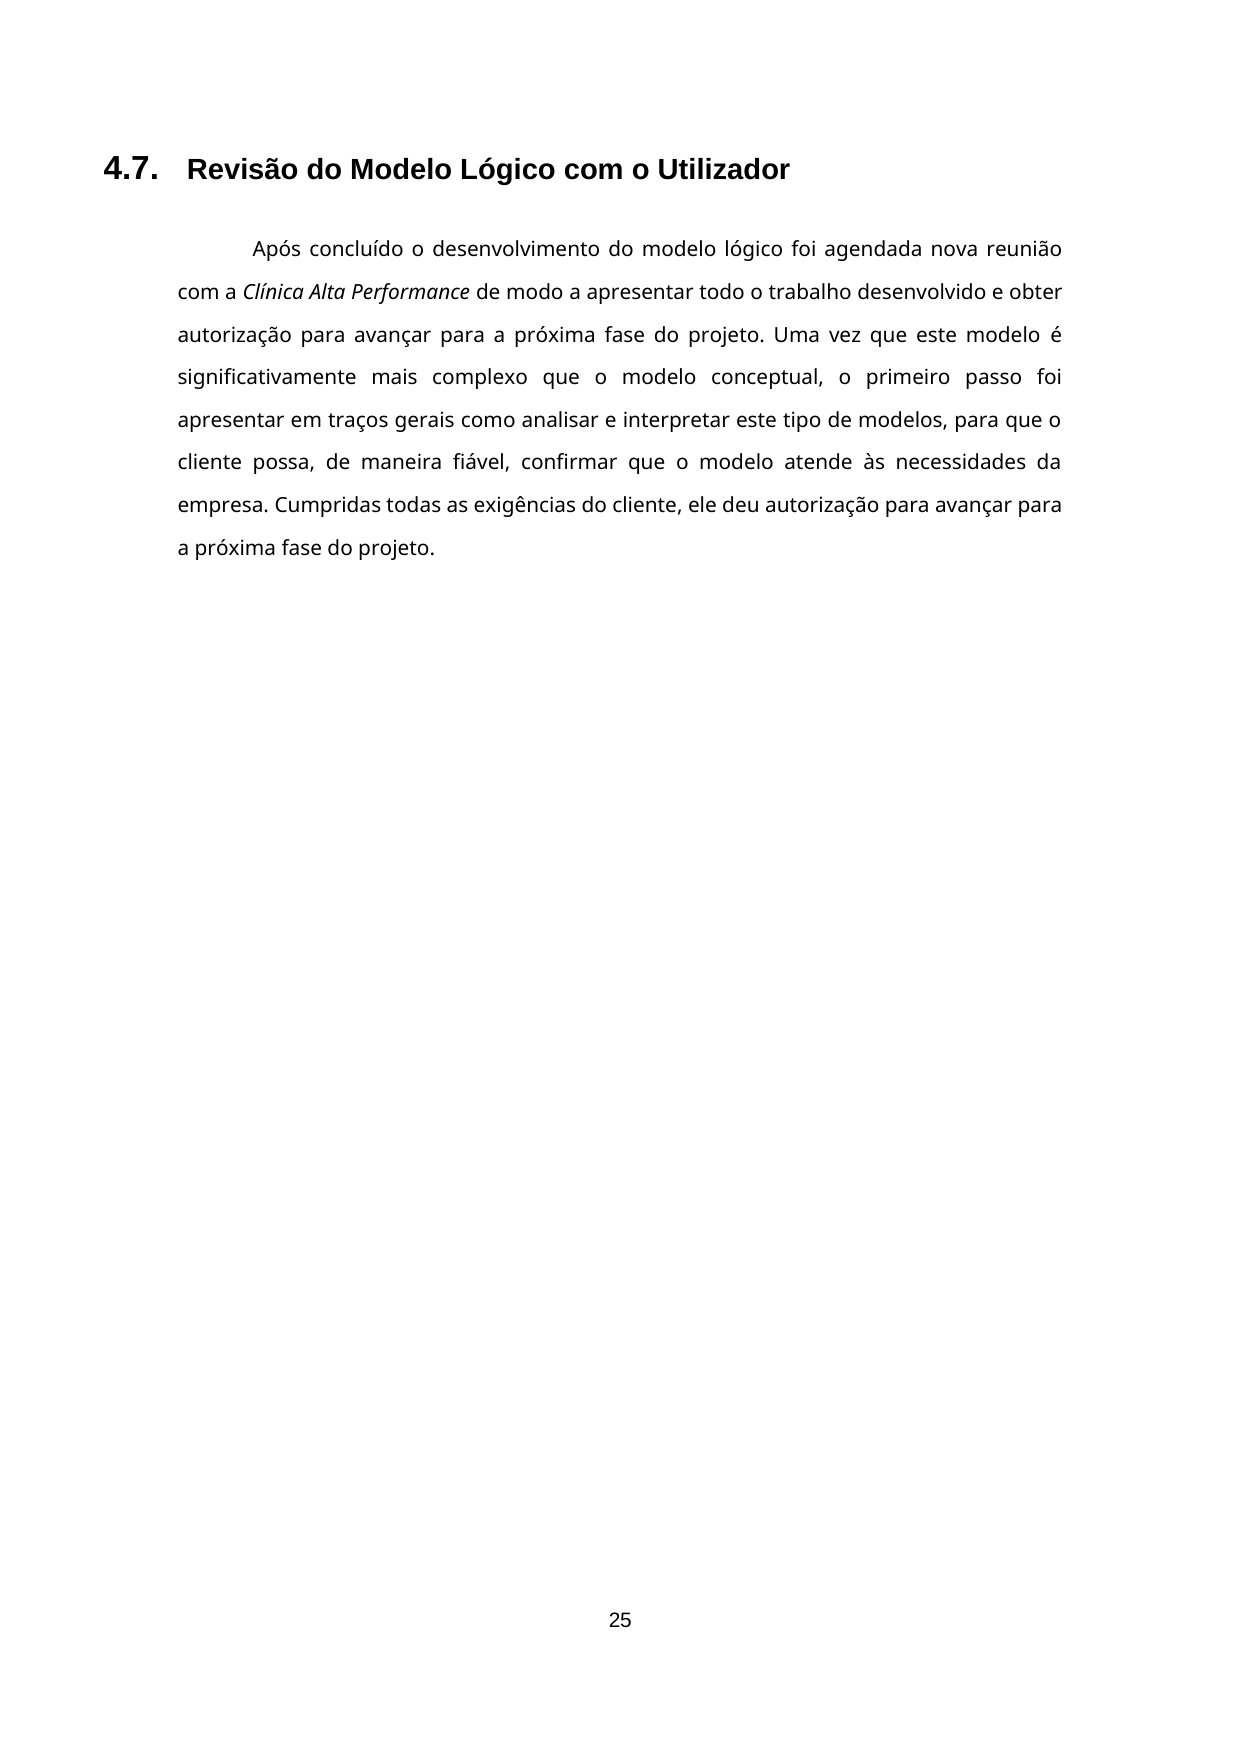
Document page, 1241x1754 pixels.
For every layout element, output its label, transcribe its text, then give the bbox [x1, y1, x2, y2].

text Após concluído o desenvolvimento do modelo lógico foi agendada nova reunião com a Clínica Alta Performance de modo a apresentar todo o trabalho desenvolvido e obter autorização para avançar para a próxima fase do projeto. Uma vez que este modelo é significativamente mais complexo que o modelo conceptual, o primeiro passo foi apresentar em traços gerais como analisar e interpretar este tipo de modelos, para que o cliente possa, de maneira fiável, confirmar que o modelo atende às necessidades da empresa. Cumpridas todas as exigências do cliente, ele deu autorização para avançar para a próxima fase do projeto. [177, 234, 1063, 561]
text Revisão do Modelo Lógico com o Utilizador [103, 148, 1063, 186]
